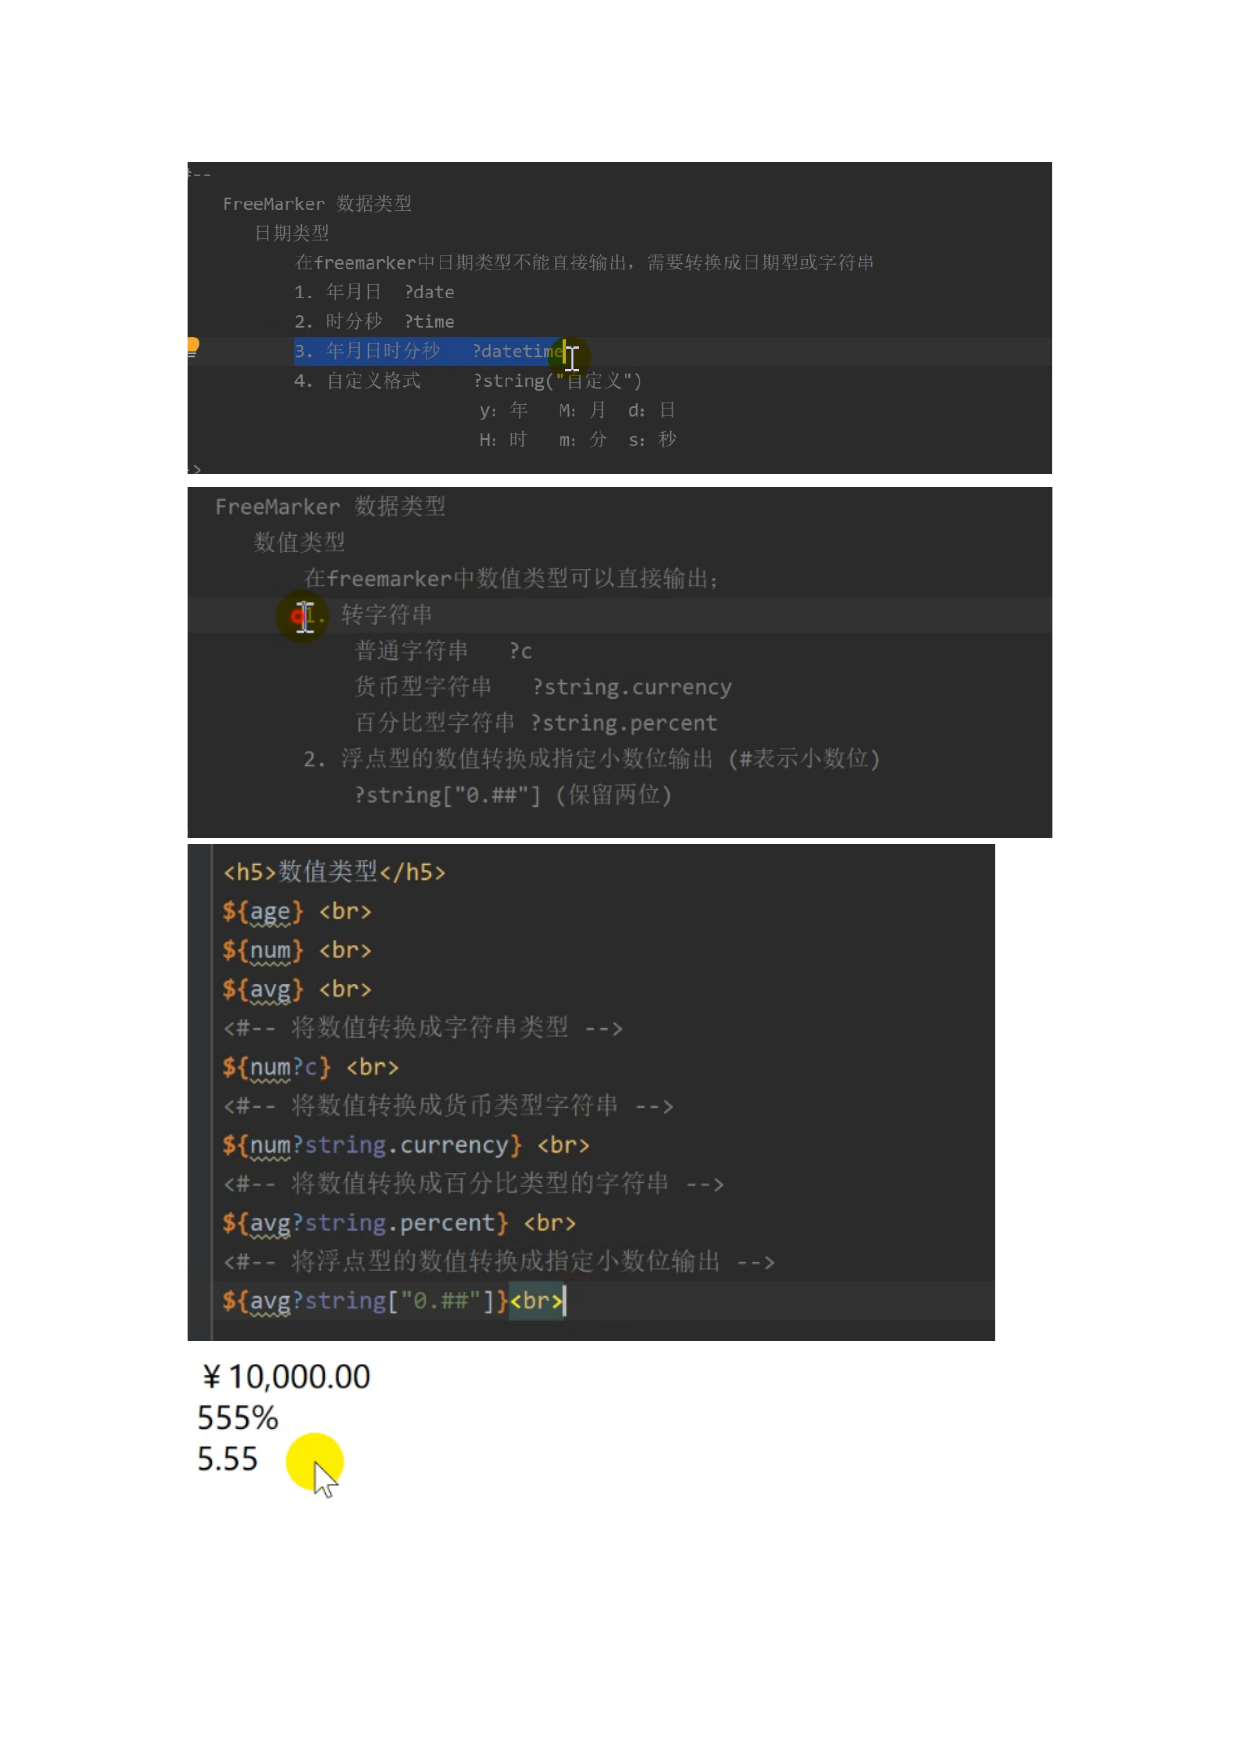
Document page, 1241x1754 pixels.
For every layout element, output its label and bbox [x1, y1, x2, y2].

picture [187, 487, 1053, 838]
picture [187, 162, 1053, 474]
picture [187, 1364, 520, 1552]
picture [187, 844, 996, 1341]
